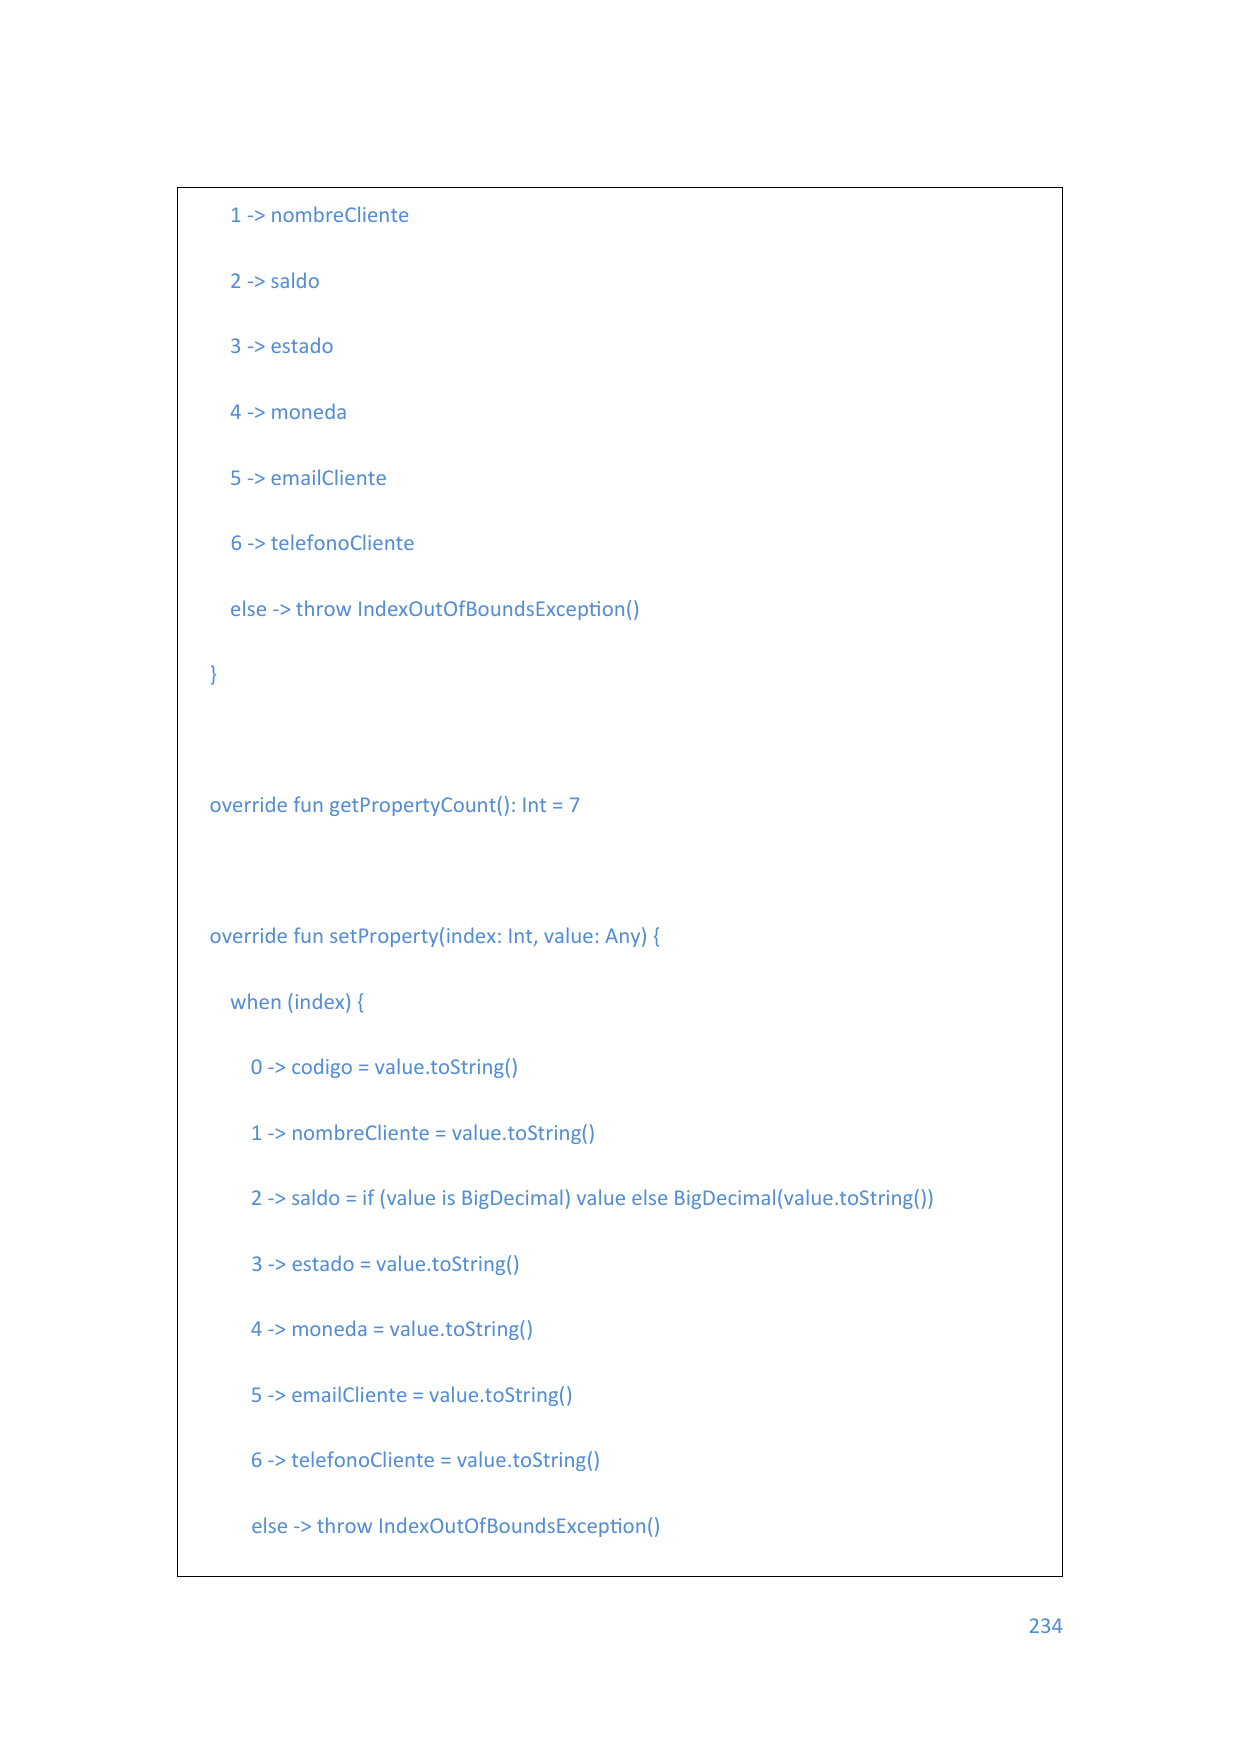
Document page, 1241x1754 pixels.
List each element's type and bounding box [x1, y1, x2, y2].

table_header [178, 188, 1062, 1576]
